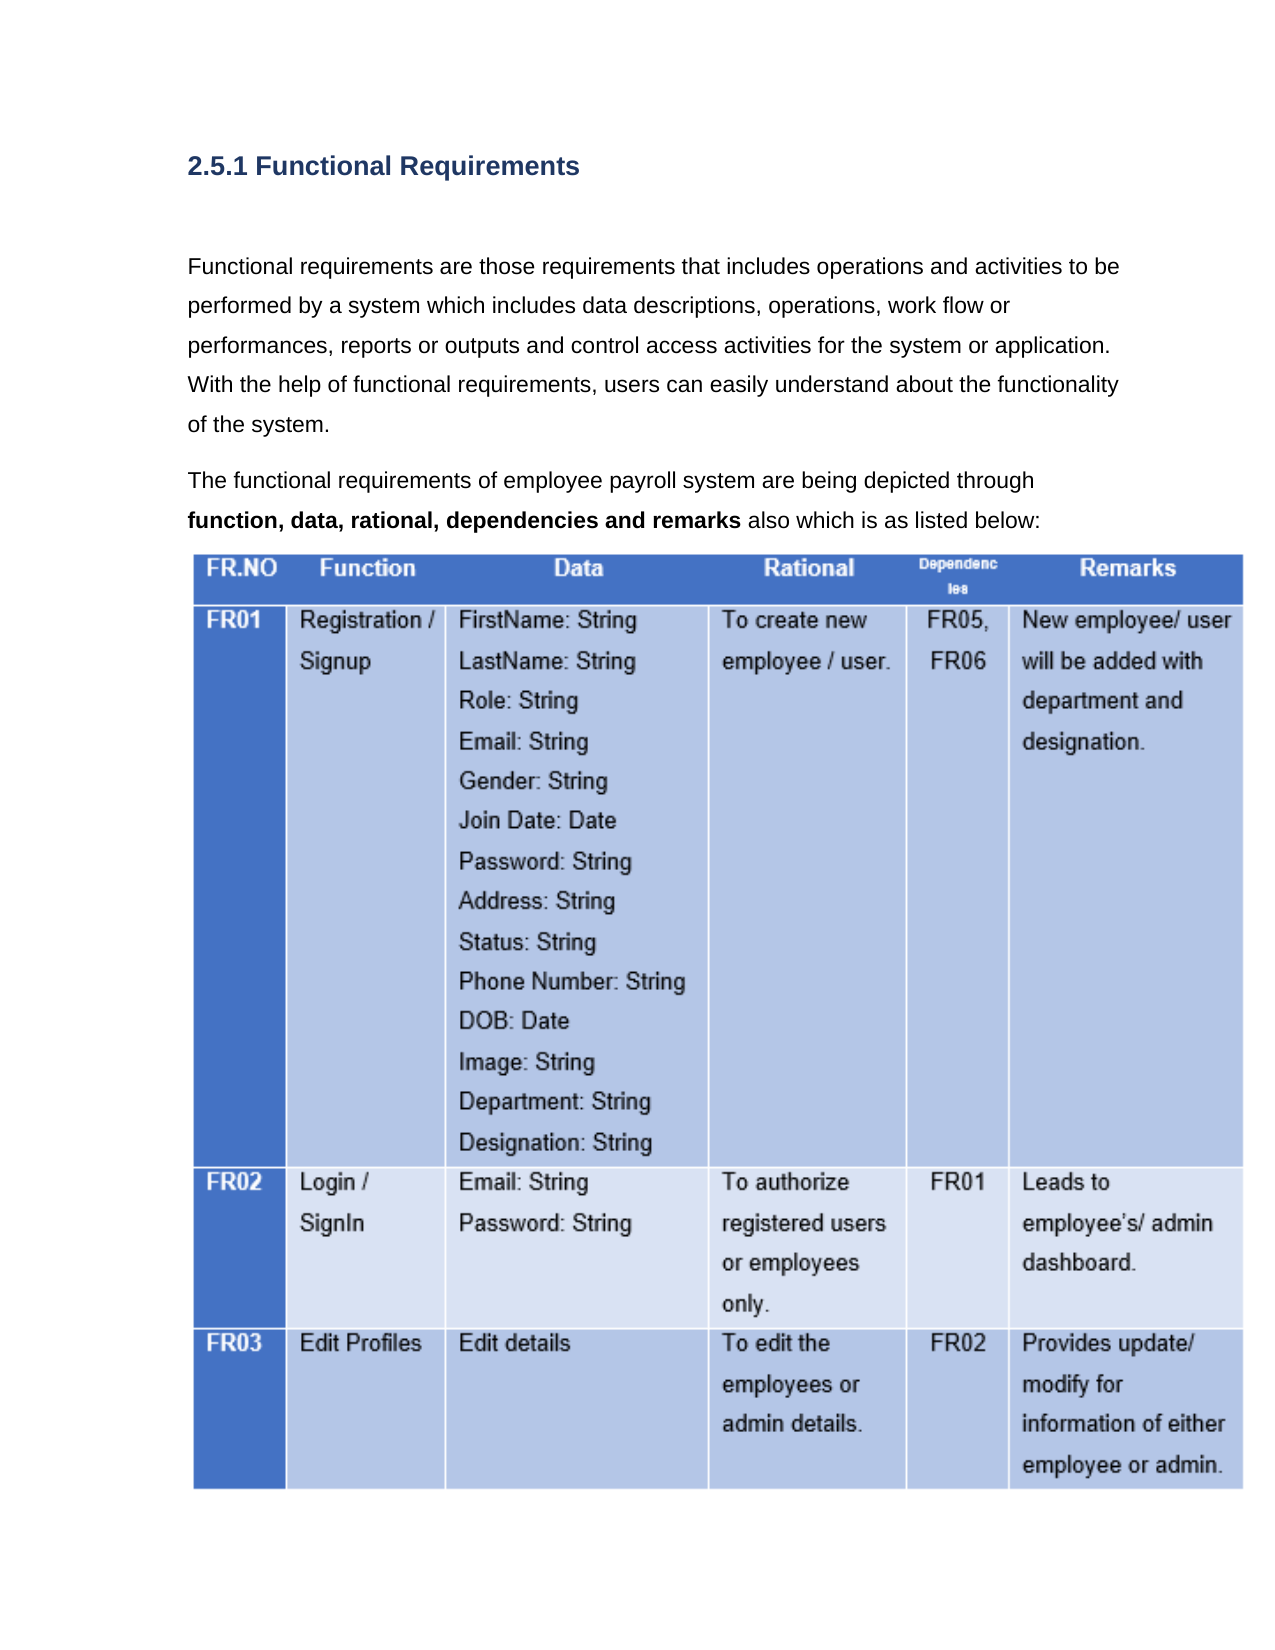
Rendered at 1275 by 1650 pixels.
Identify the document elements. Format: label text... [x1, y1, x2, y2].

text The functional requirements of employee payroll system are being depicted through function, data, rational, dependencies and remarks also which is as listed below: [187, 467, 1125, 546]
text Functional requirements are those requirements that includes operations and activities to be performed by a system which includes data descriptions, operations, work flow or performances, reports or outputs and control access activities for the system or application. With the help of functional requirements, users can easily understand about the functionality of the system. [187, 253, 1125, 437]
picture [187, 546, 1254, 1500]
subtitle 2.5.1 Functional Requirements [187, 150, 1125, 181]
